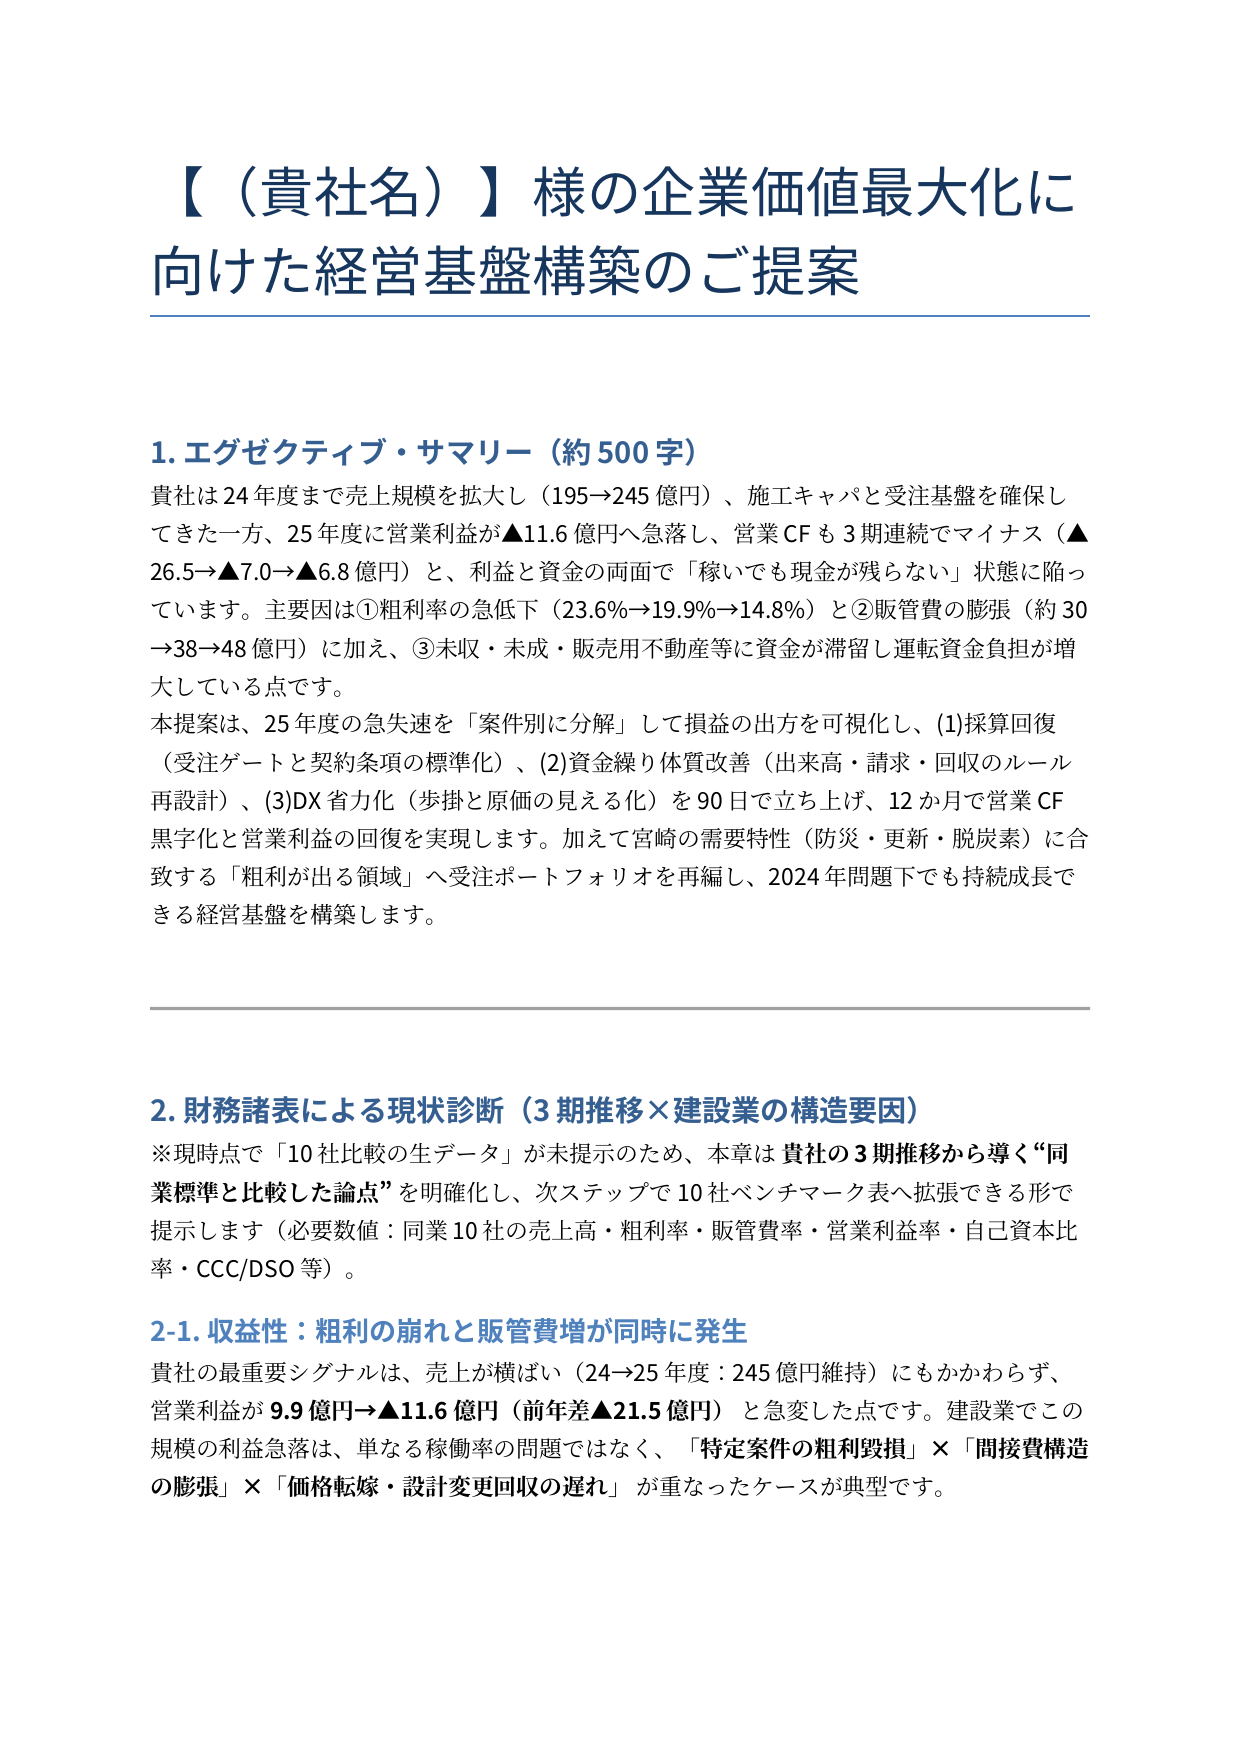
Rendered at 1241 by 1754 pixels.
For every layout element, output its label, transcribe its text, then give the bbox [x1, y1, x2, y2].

text 貴社の最重要シグナルは、売上が横ばい（24→25年度：245億円維持）にもかかわらず、営業利益が 9.9億円→▲11.6億円（前年差▲21.5億円） と急変した点です。建設業でこの規模の利益急落は、単なる稼働率の問題ではなく、「特定案件の粗利毀損」×「間接費構造の膨張」×「価格転嫁・設計変更回収の遅れ」 が重なったケースが典型です。 [150, 1355, 1090, 1502]
title 【（貴社名）】様の企業価値最大化に向けた経営基盤構築のご提案 [150, 150, 1090, 315]
text ※現時点で「10社比較の生データ」が未提示のため、本章は 貴社の3期推移から導く“同業標準と比較した論点” を明確化し、次ステップで10社ベンチマーク表へ拡張できる形で提示します（必要数値：同業10社の売上高・粗利率・販管費率・営業利益率・自己資本比率・CCC/DSO等）。 [150, 1136, 1090, 1284]
subtitle 1. エグゼクティブ・サマリー（約500字） [150, 429, 1090, 472]
subtitle 2. 財務諸表による現状診断（3期推移×建設業の構造要因） [150, 1088, 1090, 1130]
subtitle 2-1. 収益性：粗利の崩れと販管費増が同時に発生 [150, 1310, 1090, 1349]
text 貴社は24年度まで売上規模を拡大し（195→245億円）、施工キャパと受注基盤を確保してきた一方、25年度に営業利益が▲11.6億円へ急落し、営業CFも3期連続でマイナス（▲26.5→▲7.0→▲6.8億円）と、利益と資金の両面で「稼いでも現金が残らない」状態に陥っています。主要因は①粗利率の急低下（23.6%→19.9%→14.8%）と②販管費の膨張（約30→38→48億円）に加え、③未収・未成・販売用不動産等に資金が滞留し運転資金負担が増大している点です。 本提案は、25年度の急失速を「案件別に分解」して損益の出方を可視化し、(1)採算回復（受注ゲートと契約条項の標準化）、(2)資金繰り体質改善（出来高・請求・回収のルール再設計）、(3)DX省力化（歩掛と原価の見える化）を90日で立ち上げ、12か月で営業CF黒字化と営業利益の回復を実現します。加えて宮崎の需要特性（防災・更新・脱炭素）に合致する「粗利が出る領域」へ受注ポートフォリオを再編し、2024年問題下でも持続成長できる経営基盤を構築します。 [150, 478, 1090, 929]
